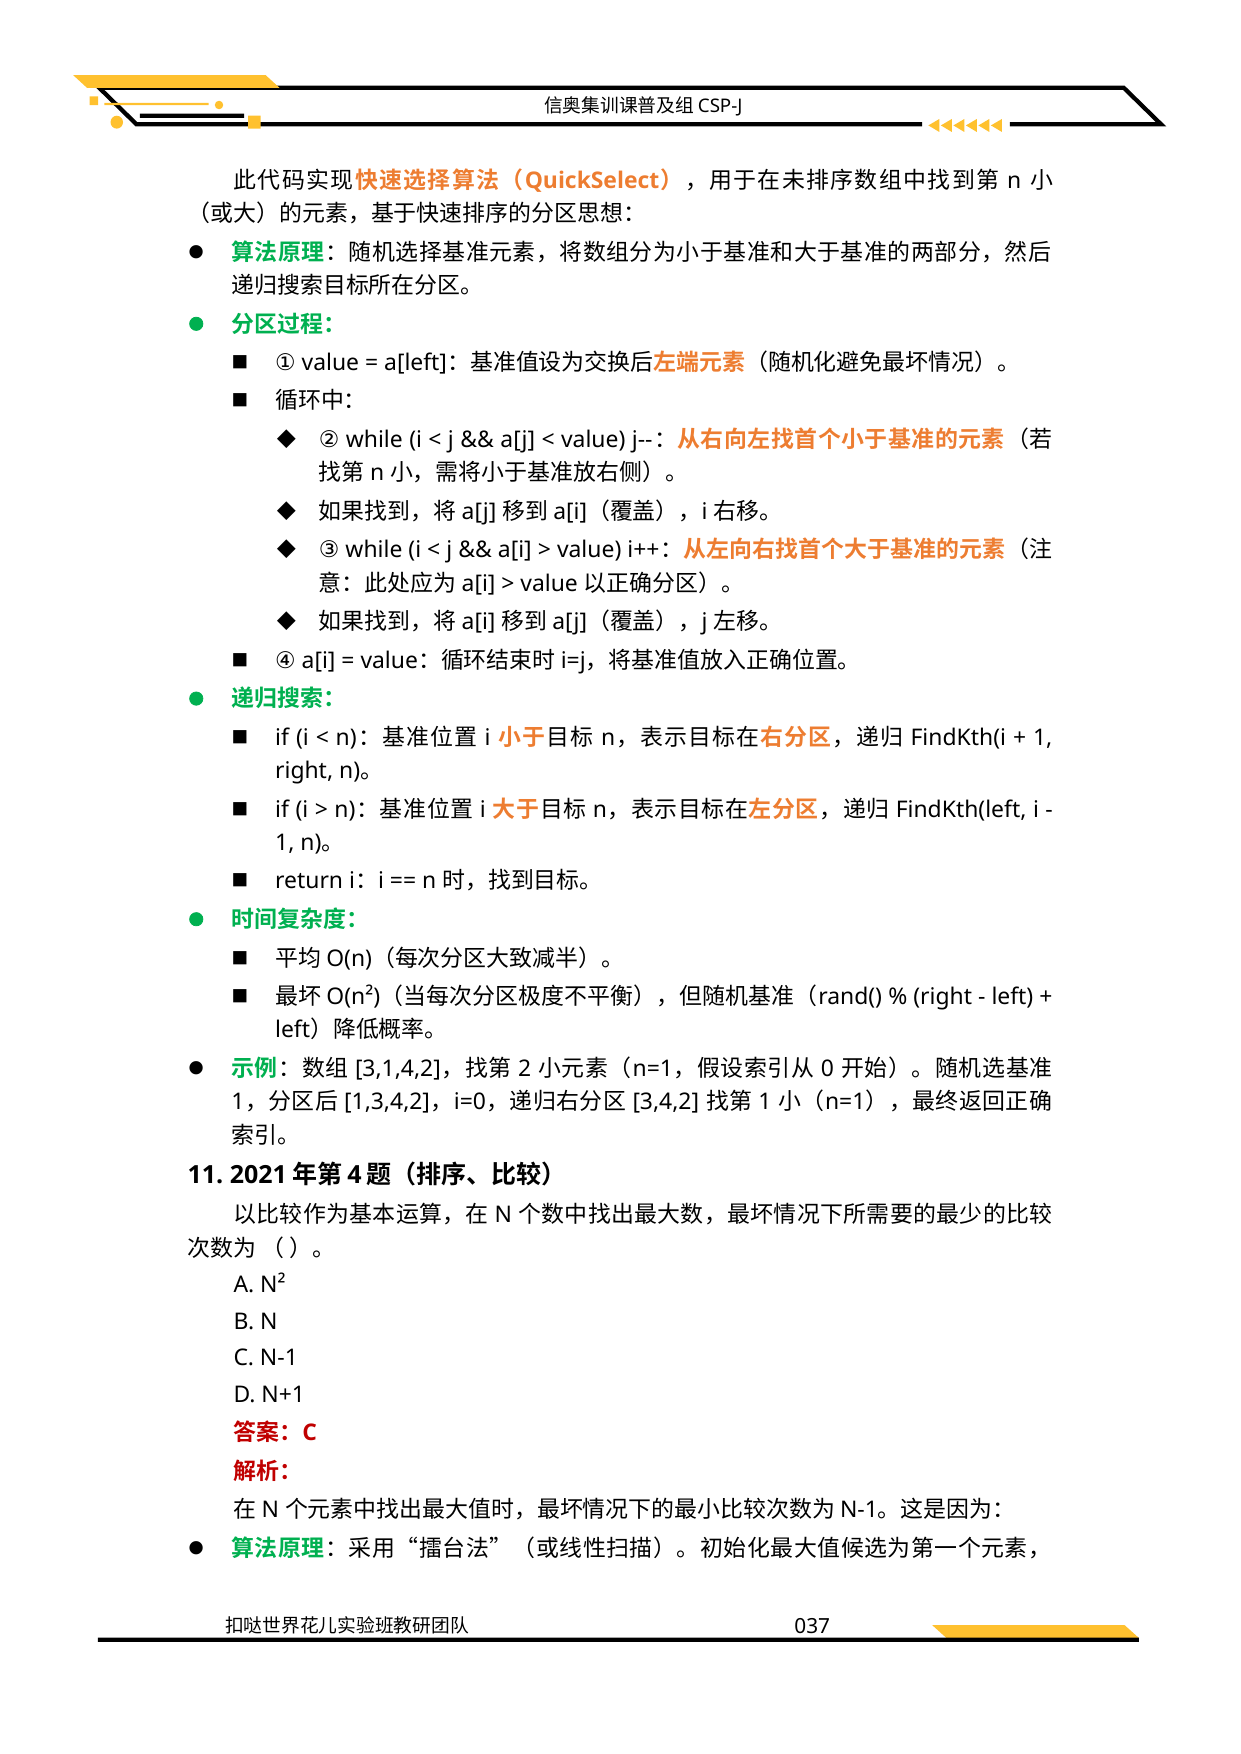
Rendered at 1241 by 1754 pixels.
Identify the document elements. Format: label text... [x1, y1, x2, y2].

list 分区过程： [187, 305, 1053, 339]
subtitle 11. 2021年第4题（排序、比较） [187, 1155, 1053, 1191]
list 示例：数组 [3,1,4,2]，找第 2 小元素（n=1，假设索引从 0 开始）。随机选基准 1，分区后 [1,3,4,2]，i=0，递归右分区 [3,4,2] 找第 1 小（n=1），最终返回正确索引。 [187, 1050, 1053, 1150]
list 如果找到，将 a[i] 移到 a[j]（覆盖），j 左移。 [275, 603, 1053, 636]
list ① value = a[left]：基准值设为交换后左端元素（随机化避免最坏情况）。 [231, 344, 1053, 377]
text B. N [187, 1304, 1053, 1336]
text D. N+1 [187, 1377, 1053, 1409]
text 解析： [187, 1452, 1053, 1486]
list 最坏 O(n²)（当每次分区极度不平衡），但随机基准（rand() % (right - left) + left）降低概率。 [231, 978, 1053, 1044]
list if (i > n)：基准位置 i 大于目标 n，表示目标在左分区，递归 FindKth(left, i - 1, n)。 [231, 791, 1053, 857]
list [187, 1529, 1053, 1563]
list 递归搜索： [187, 680, 1053, 713]
text 在 N 个元素中找出最大值时，最坏情况下的最小比较次数为 N-1。这是因为： [187, 1491, 1053, 1524]
text C. N-1 [187, 1341, 1053, 1372]
text A. N² [187, 1268, 1053, 1299]
list ④ a[i] = value：循环结束时 i=j，将基准值放入正确位置。 [231, 642, 1053, 675]
list return i：i == n 时，找到目标。 [231, 862, 1053, 896]
text 答案：C [187, 1414, 1053, 1447]
list ③ while (i < j && a[i] > value) i++：从左向右找首个大于基准的元素（注意：此处应为 a[i] > value 以正确分区）。 [275, 531, 1053, 598]
list 循环中： [231, 382, 1053, 416]
list if (i < n)：基准位置 i 小于目标 n，表示目标在右分区，递归 FindKth(i + 1, right, n)。 [231, 719, 1053, 785]
list 如果找到，将 a[j] 移到 a[i]（覆盖），i 右移。 [275, 493, 1053, 526]
list 平均 O(n)（每次分区大致减半）。 [231, 939, 1053, 973]
text 以比较作为基本运算，在 N 个数中找出最大数，最坏情况下所需要的最少的比较次数为 （ ）。 [187, 1196, 1053, 1263]
text 此代码实现快速选择算法（QuickSelect），用于在未排序数组中找到第 n 小（或大）的元素，基于快速排序的分区思想： [187, 162, 1053, 228]
list 算法原理：随机选择基准元素，将数组分为小于基准和大于基准的两部分，然后递归搜索目标所在分区。 [187, 234, 1053, 300]
list ② while (i < j && a[j] < value) j--：从右向左找首个小于基准的元素（若找第 n 小，需将小于基准放右侧）。 [275, 421, 1053, 487]
list 时间复杂度： [187, 901, 1053, 934]
